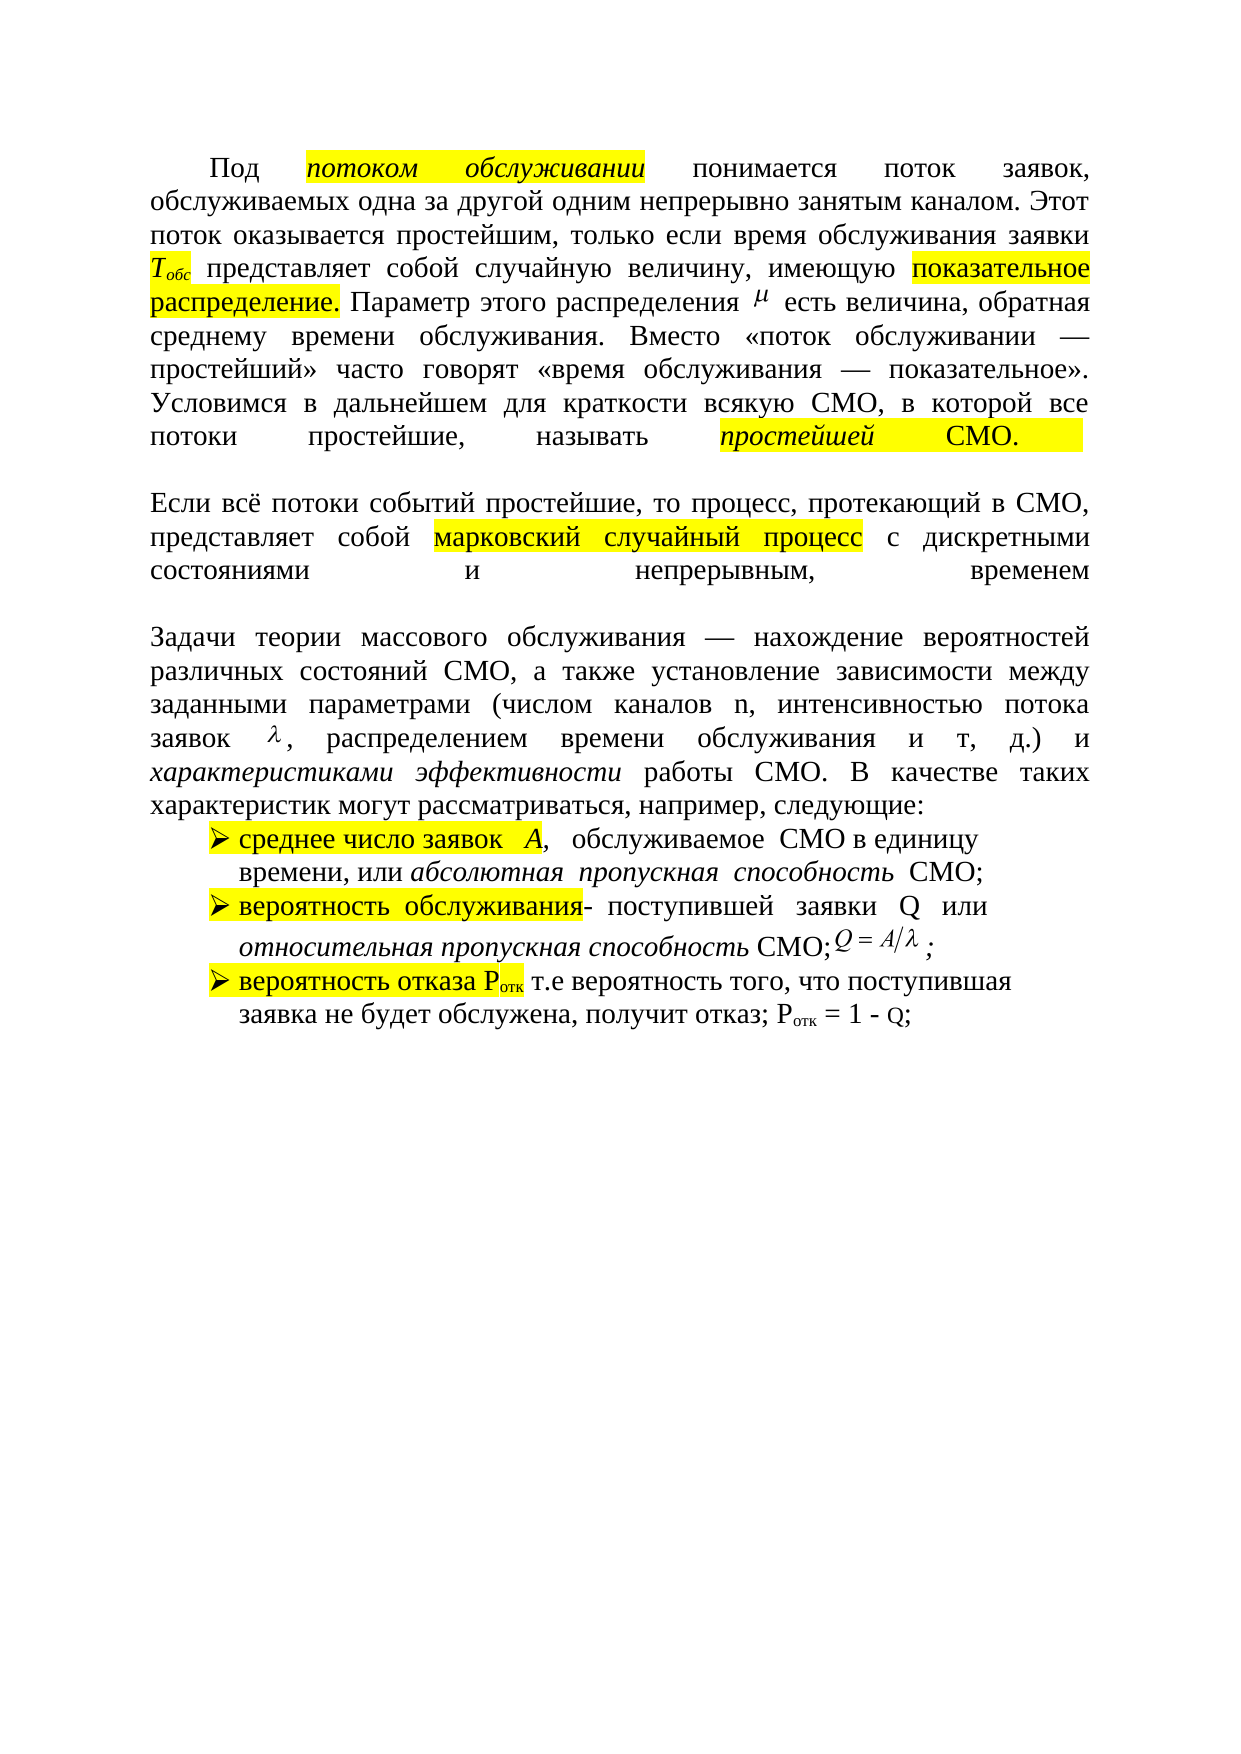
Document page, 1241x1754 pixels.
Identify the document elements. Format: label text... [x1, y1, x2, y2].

picture [831, 921, 925, 957]
picture [749, 284, 775, 312]
text Под потоком обслуживании понимается поток заявок, обслуживаемых одна за другой одним непрерывно занятым каналом. Этот поток оказывается простейшим, только если время обслуживания заявки Тобс представляет собой случайную величину, имеющую показательное распределение. Параметр этого распределения есть величина, обратная среднему времени обслуживания. Вместо «поток обслуживании — простейший» часто говорят «время обслуживания — показательное». Условимся в дальнейшем для краткости всякую СМО, в которой все потоки простейшие, называть простейшей СМО. Если всё потоки событий простейшие, то процесс, протекающий в СМО, представляет собой марковский случайный процесс с дискретными состояниями и непрерывным, временем Задачи теории массового обслуживания — нахождение вероятностей различных состояний СМО, а также установление зависимости между заданными параметрами (числом каналов n, интенсивностью потока заявок , распределением времени обслуживания и т, д.) и характеристиками эффективности работы СМО. В качестве таких характеристик могут рассматриваться, например, следующие: [150, 150, 1090, 821]
picture [263, 720, 287, 748]
list среднее число заявок А, обслуживаемое СМО в единицу времени, или абсолютная пропускная способность СМО; [209, 821, 1090, 888]
list вероятность обслуживания- поступившей заявки Q или относительная пропускная способность СМО;; [209, 888, 1090, 963]
list вероятность отказа Ротк т.е вероятность того, что поступившая заявка не будет обслужена, получит отказ; Ротк = 1 - q; [209, 963, 1090, 1030]
